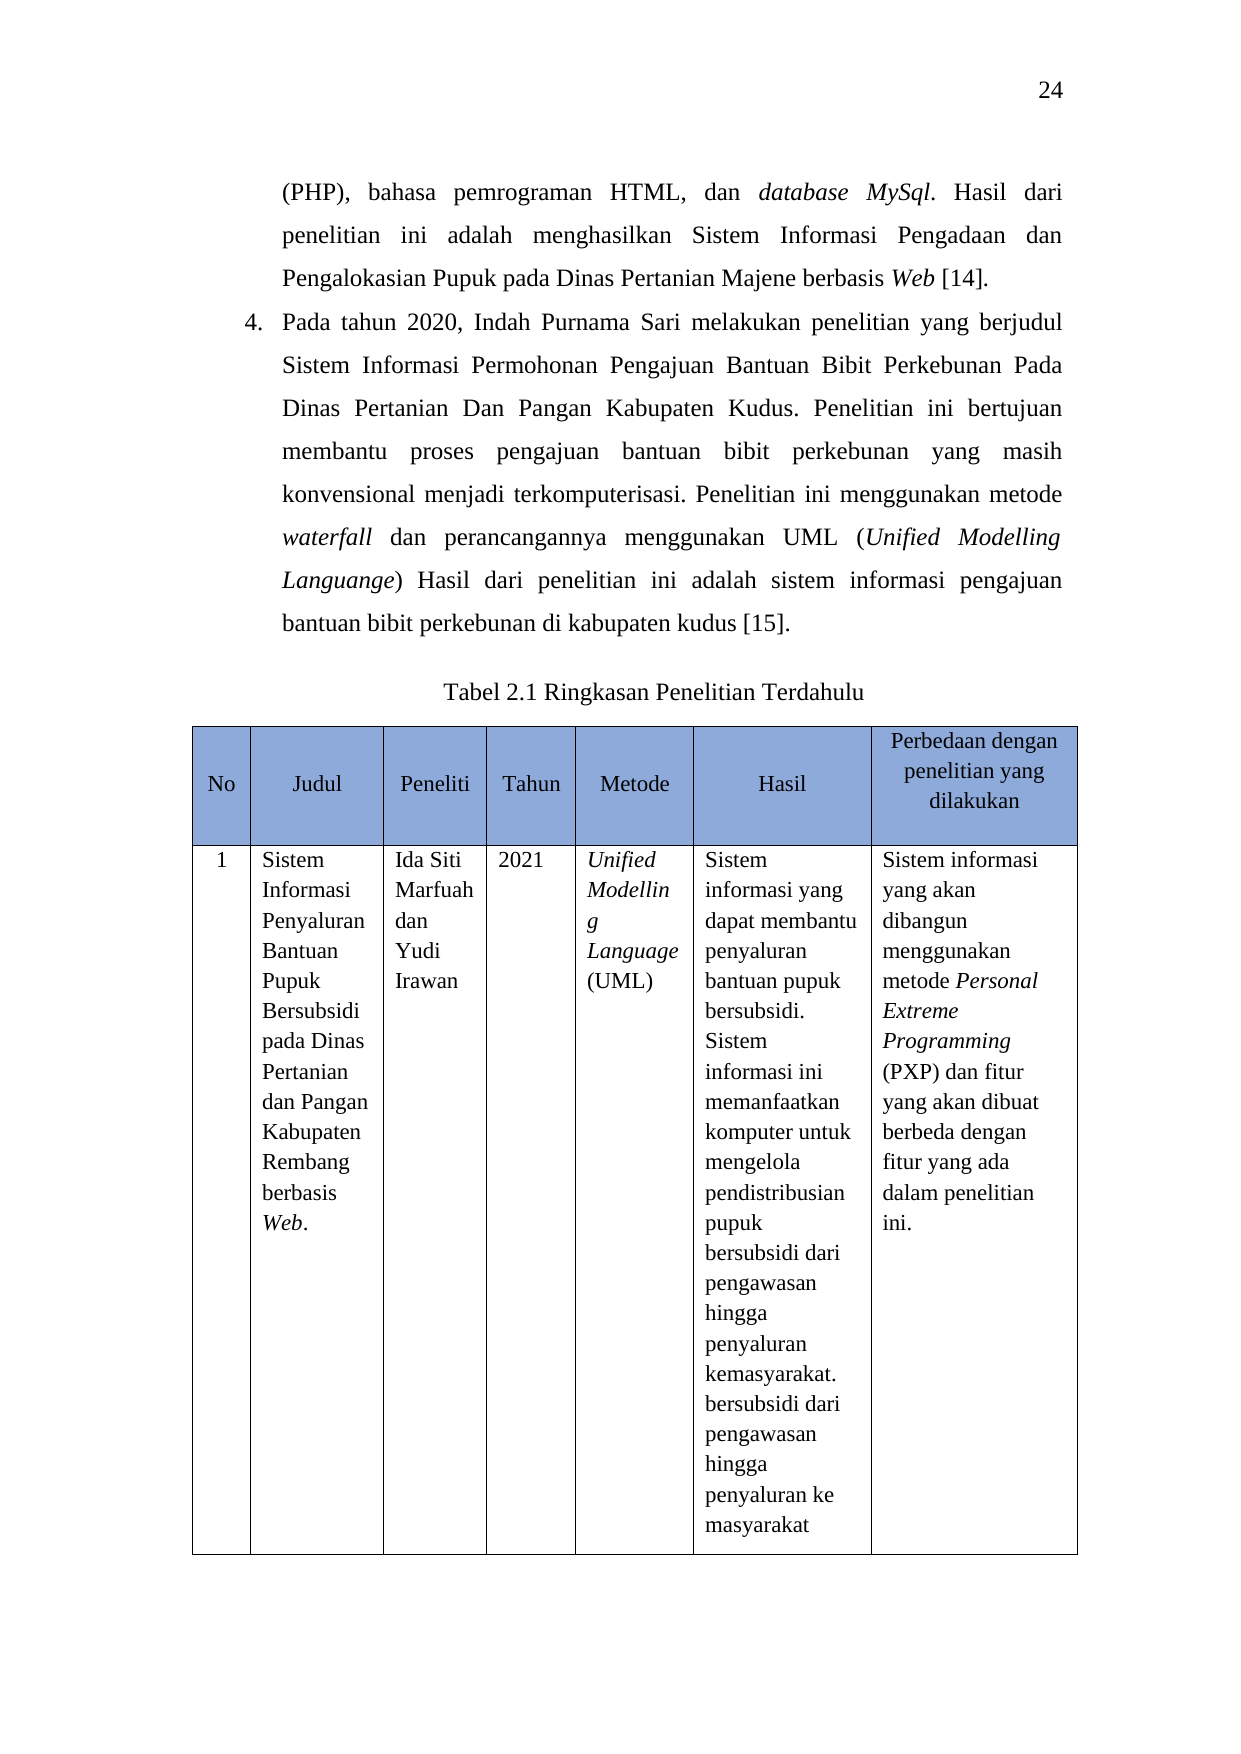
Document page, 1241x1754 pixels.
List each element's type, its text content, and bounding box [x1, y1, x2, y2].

list Pada tahun 2020, Indah Purnama Sari melakukan penelitian yang berjudul Sistem Informasi Permohonan Pengajuan Bantuan Bibit Perkebunan Pada Dinas Pertanian Dan Pangan Kabupaten Kudus. Penelitian ini bertujuan membantu proses pengajuan bantuan bibit perkebunan yang masih konvensional menjadi terkomputerisasi. Penelitian ini menggunakan metode waterfall dan perancangannya menggunakan UML (Unified Modelling Languange) Hasil dari penelitian ini adalah sistem informasi pengajuan bantuan bibit perkebunan di kabupaten kudus. [244, 307, 1063, 637]
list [244, 177, 1063, 292]
text Tabel 2.1 Ringkasan Penelitian Terdahulu [207, 677, 1063, 705]
table_cell Sistem informasi yang dapat membantu penyaluran bantuan pupuk bersubsidi. Sistem informasi ini memanfaatkan komputer untuk mengelola pendistribusian pupuk bersubsidi dari pengawasan hingga penyaluran kemasyarakat. bersubsidi dari pengawasan hingga penyaluran ke masyarakat [694, 846, 871, 1554]
table_header Peneliti [384, 727, 486, 845]
table_cell Ida Siti Marfuah dan Yudi Irawan [384, 846, 486, 1554]
table_cell 2021 [487, 846, 575, 1554]
table_cell Sistem Informasi Penyaluran Bantuan Pupuk Bersubsidi pada Dinas Pertanian dan Pangan Kabupaten Rembang berbasis Web. [251, 846, 383, 1554]
table_cell Sistem informasi yang akan dibangun menggunakan metode Personal Extreme Programming (PXP) dan fitur yang akan dibuat berbeda dengan fitur yang ada dalam penelitian ini. [872, 846, 1077, 1554]
table_header Perbedaan dengan penelitian yang dilakukan [872, 727, 1077, 845]
table_header Judul [251, 727, 383, 845]
table_header No [193, 727, 250, 845]
table_cell Unified Modelling Language (UML) [576, 846, 693, 1554]
table_header Metode [576, 727, 693, 845]
table_header Tahun [487, 727, 575, 845]
table_cell 1 [193, 846, 250, 1554]
table_header Hasil [694, 727, 871, 845]
